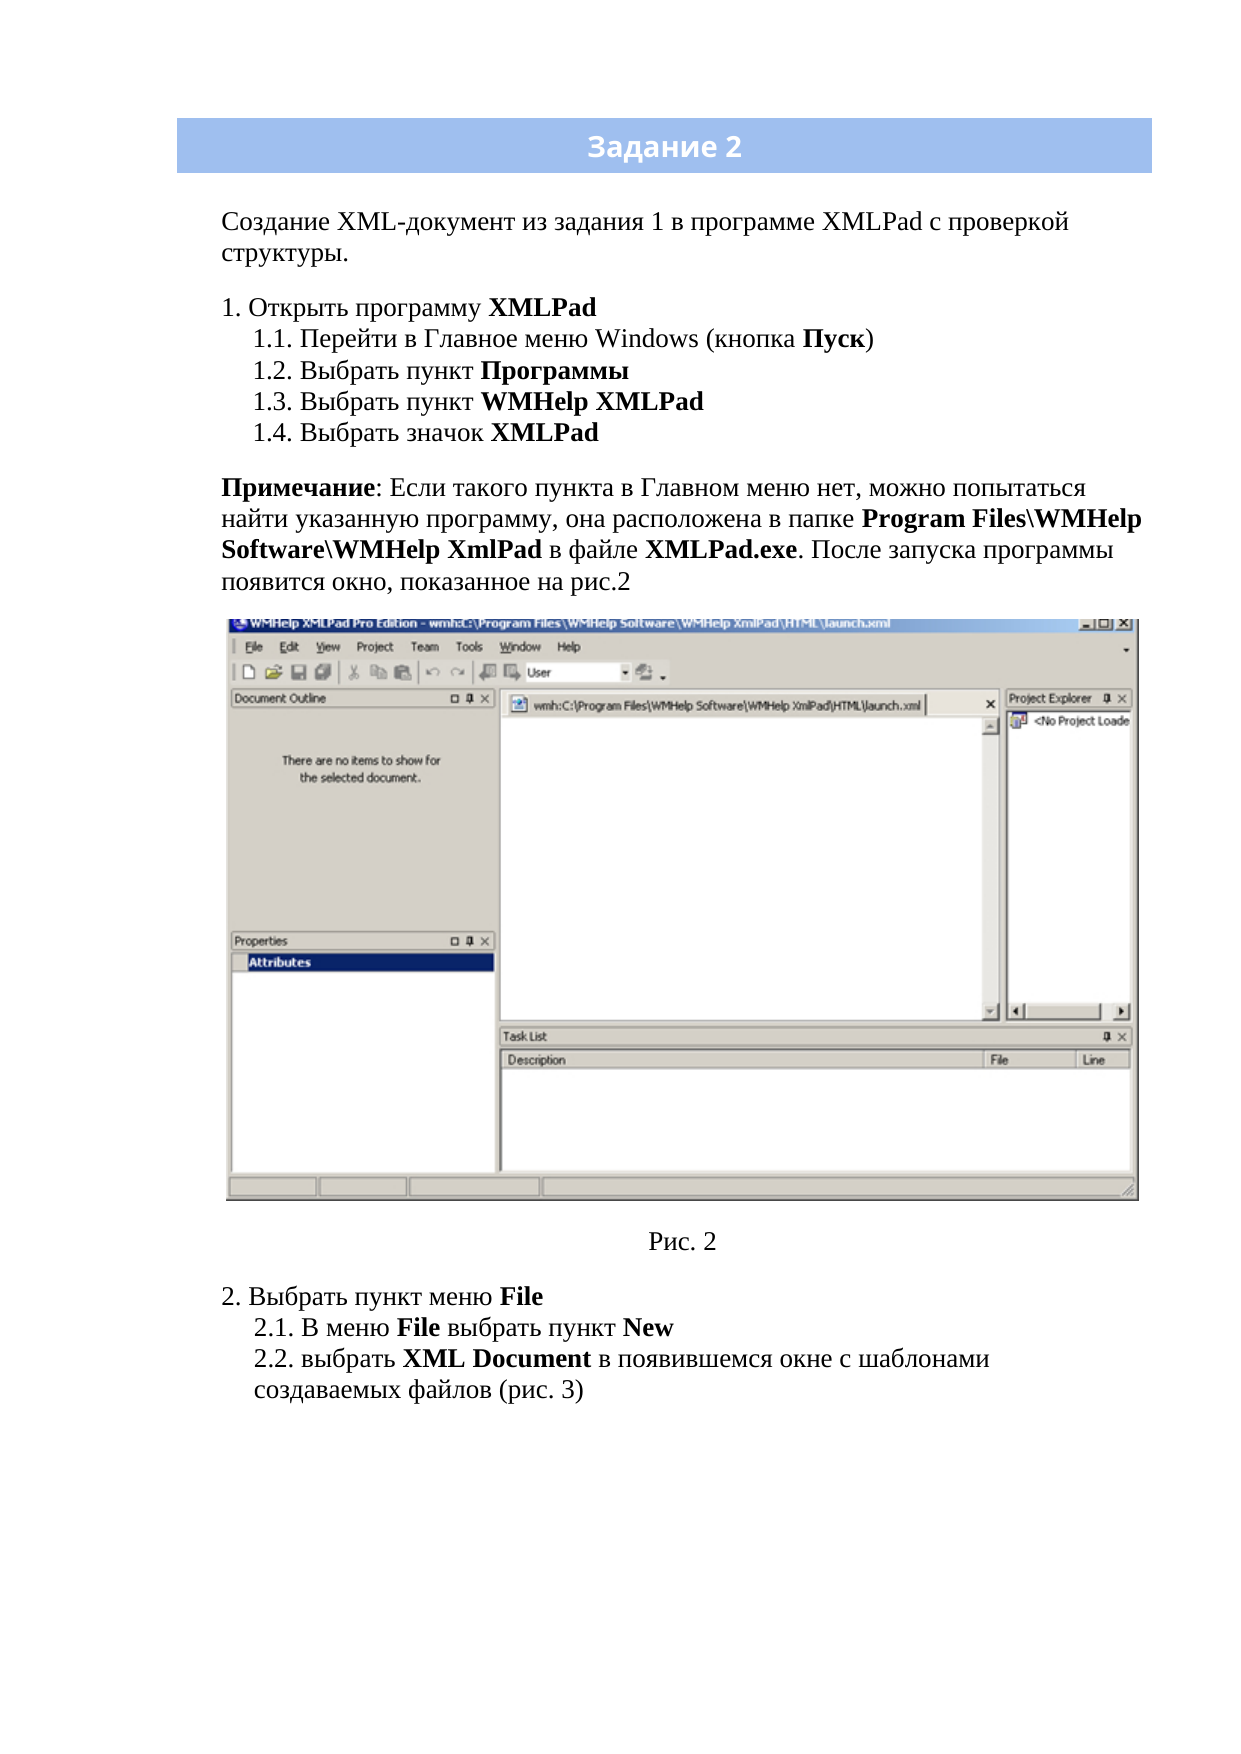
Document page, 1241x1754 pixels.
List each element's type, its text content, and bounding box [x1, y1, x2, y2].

picture [226, 619, 1139, 1201]
table_header Задание 2 [177, 118, 1152, 173]
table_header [177, 174, 1152, 1436]
